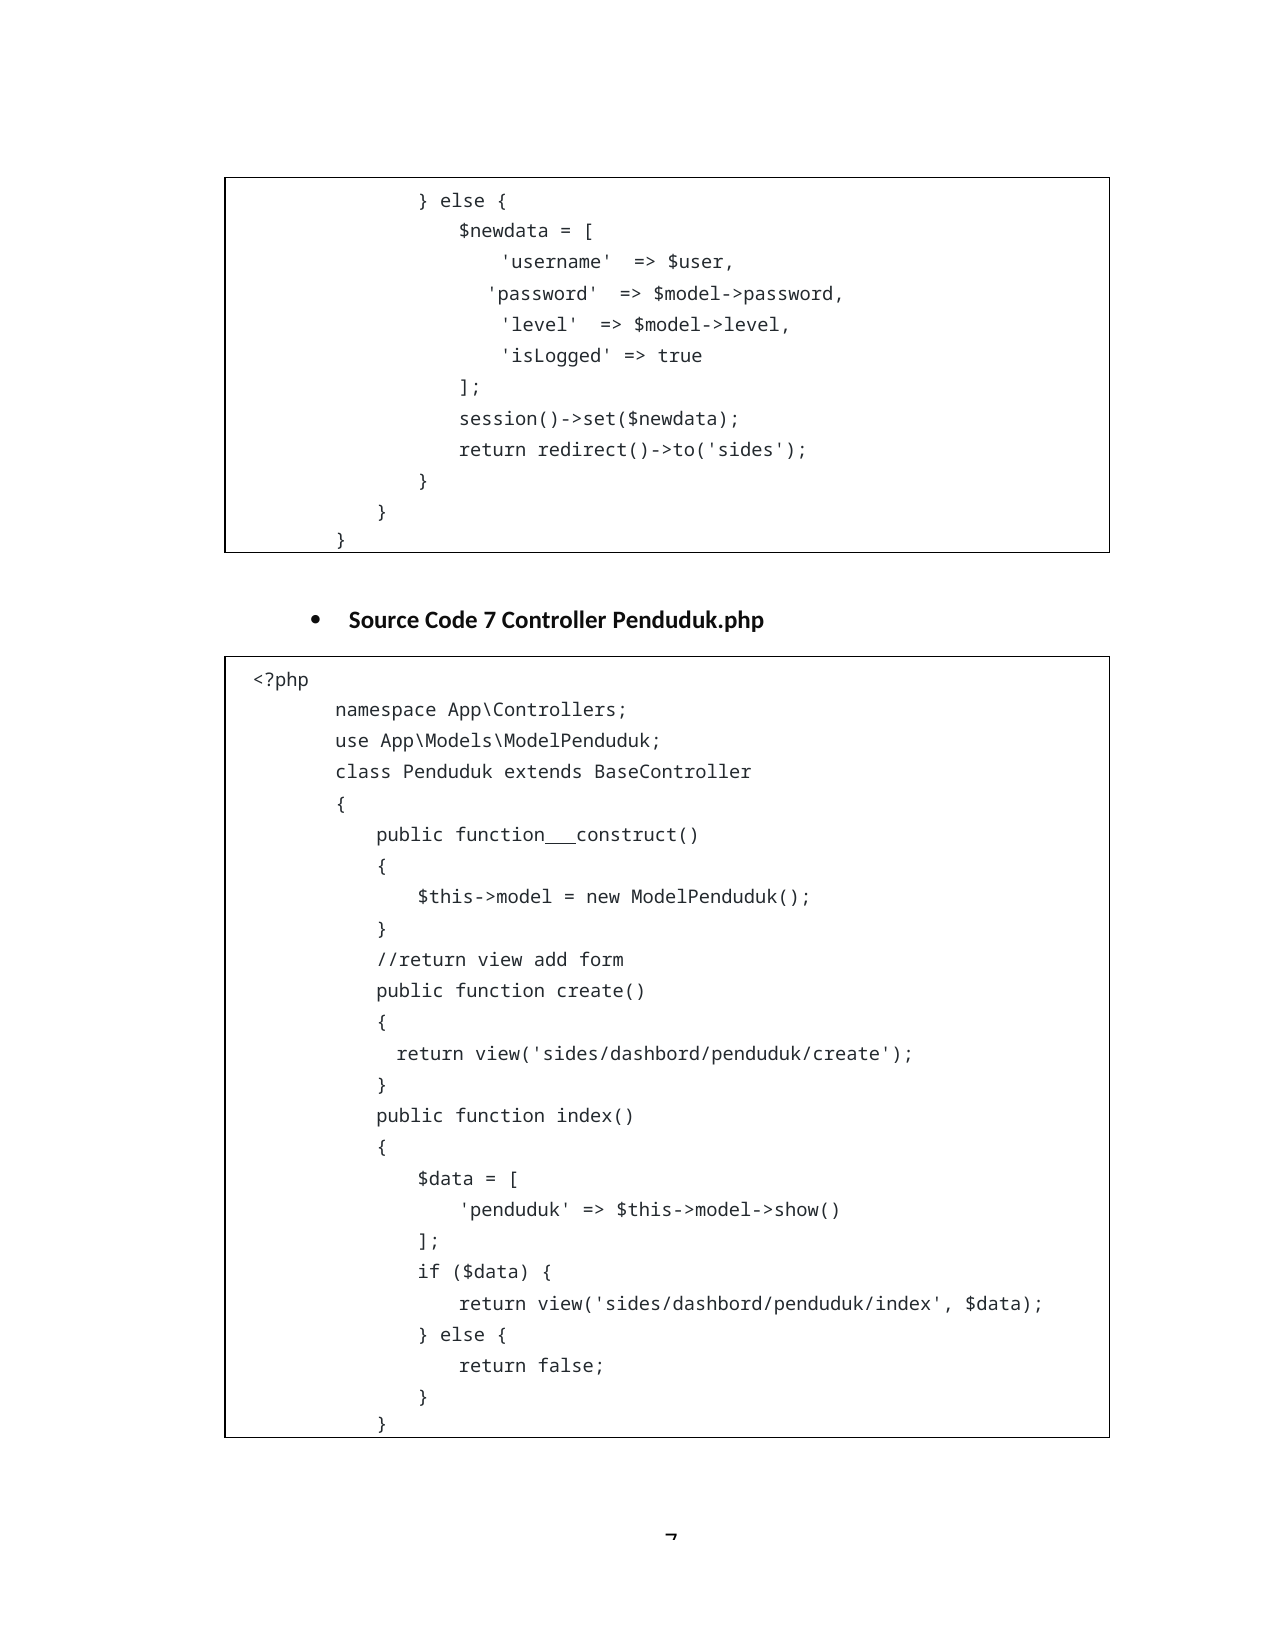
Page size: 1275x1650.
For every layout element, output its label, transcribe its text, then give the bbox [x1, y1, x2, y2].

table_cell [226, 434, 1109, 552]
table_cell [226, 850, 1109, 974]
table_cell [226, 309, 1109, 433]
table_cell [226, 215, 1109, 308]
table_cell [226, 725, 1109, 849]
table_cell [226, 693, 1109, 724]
subtitle Source Code 7 Controller Penduduk.php [311, 604, 1208, 635]
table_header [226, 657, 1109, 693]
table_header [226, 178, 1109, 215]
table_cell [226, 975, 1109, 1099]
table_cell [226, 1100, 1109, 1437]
